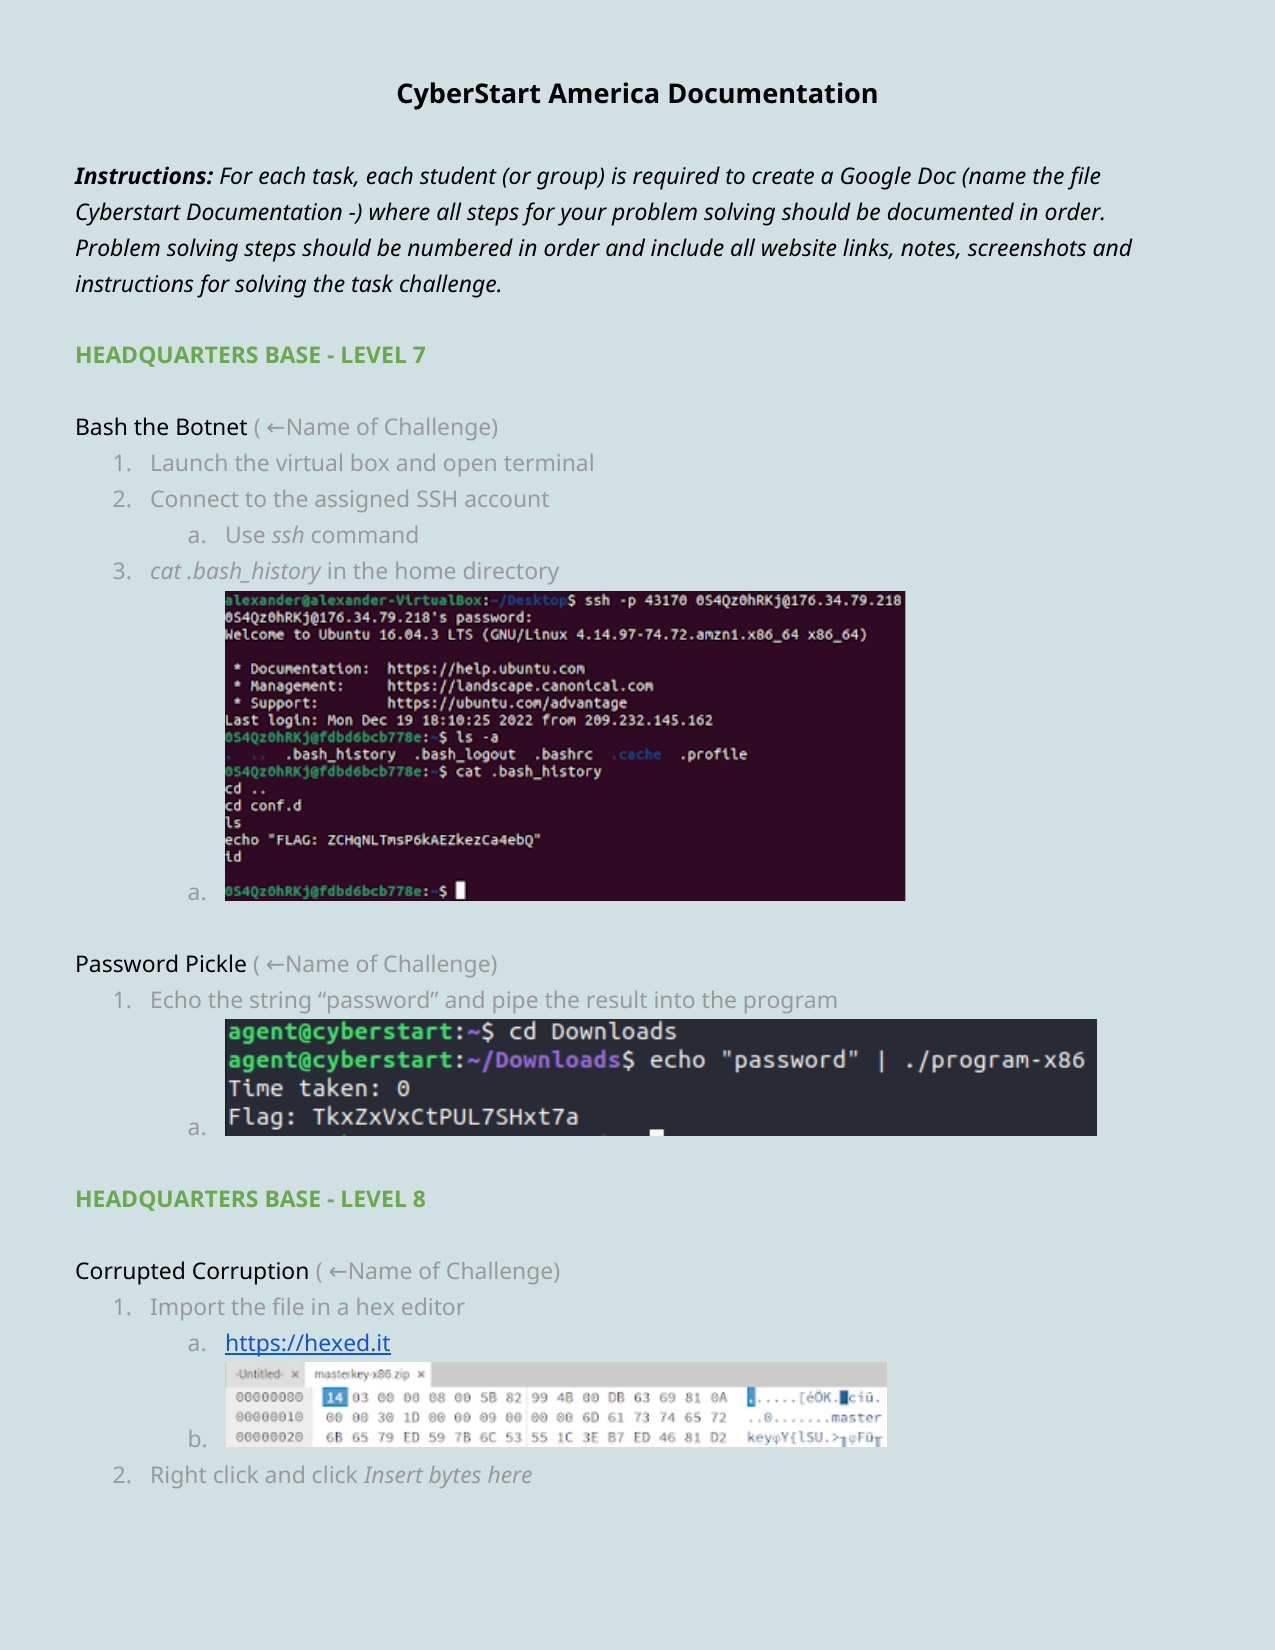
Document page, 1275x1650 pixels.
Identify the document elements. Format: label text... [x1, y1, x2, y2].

subtitle HEADQUARTERS BASE - LEVEL 8 [75, 1183, 1200, 1214]
text Corrupted Corruption ( ←Name of Challenge) [75, 1255, 1200, 1286]
list Echo the string “password” and pipe the result into the program [112, 984, 1200, 1015]
text CyberStart America Documentation [75, 75, 1200, 112]
subtitle HEADQUARTERS BASE - LEVEL 7 [75, 339, 1200, 371]
text Instructions: For each task, each student (or group) is required to create a Google Doc (name the file Cyberstart Documentation -) where all steps for your problem solving should be documented in order. Problem solving steps should be numbered in order and include all website links, notes, screenshots and instructions for solving the task challenge. [75, 160, 1200, 299]
list Right click and click Insert bytes here [112, 1458, 1200, 1490]
text Bash the Botnet ( ←Name of Challenge) [75, 411, 1200, 443]
list https://hexed.it [187, 1327, 1200, 1358]
picture [225, 1362, 887, 1447]
list Import the file in a hex editor [112, 1291, 1200, 1322]
text Password Pickle ( ←Name of Challenge) [75, 948, 1200, 979]
list Use ssh command [187, 519, 1200, 550]
list cat .bash_history in the home directory [112, 555, 1200, 586]
list Launch the virtual box and open terminal [112, 447, 1200, 478]
picture [225, 591, 906, 901]
list Connect to the assigned SSH account [112, 483, 1200, 514]
picture [225, 1019, 1097, 1136]
